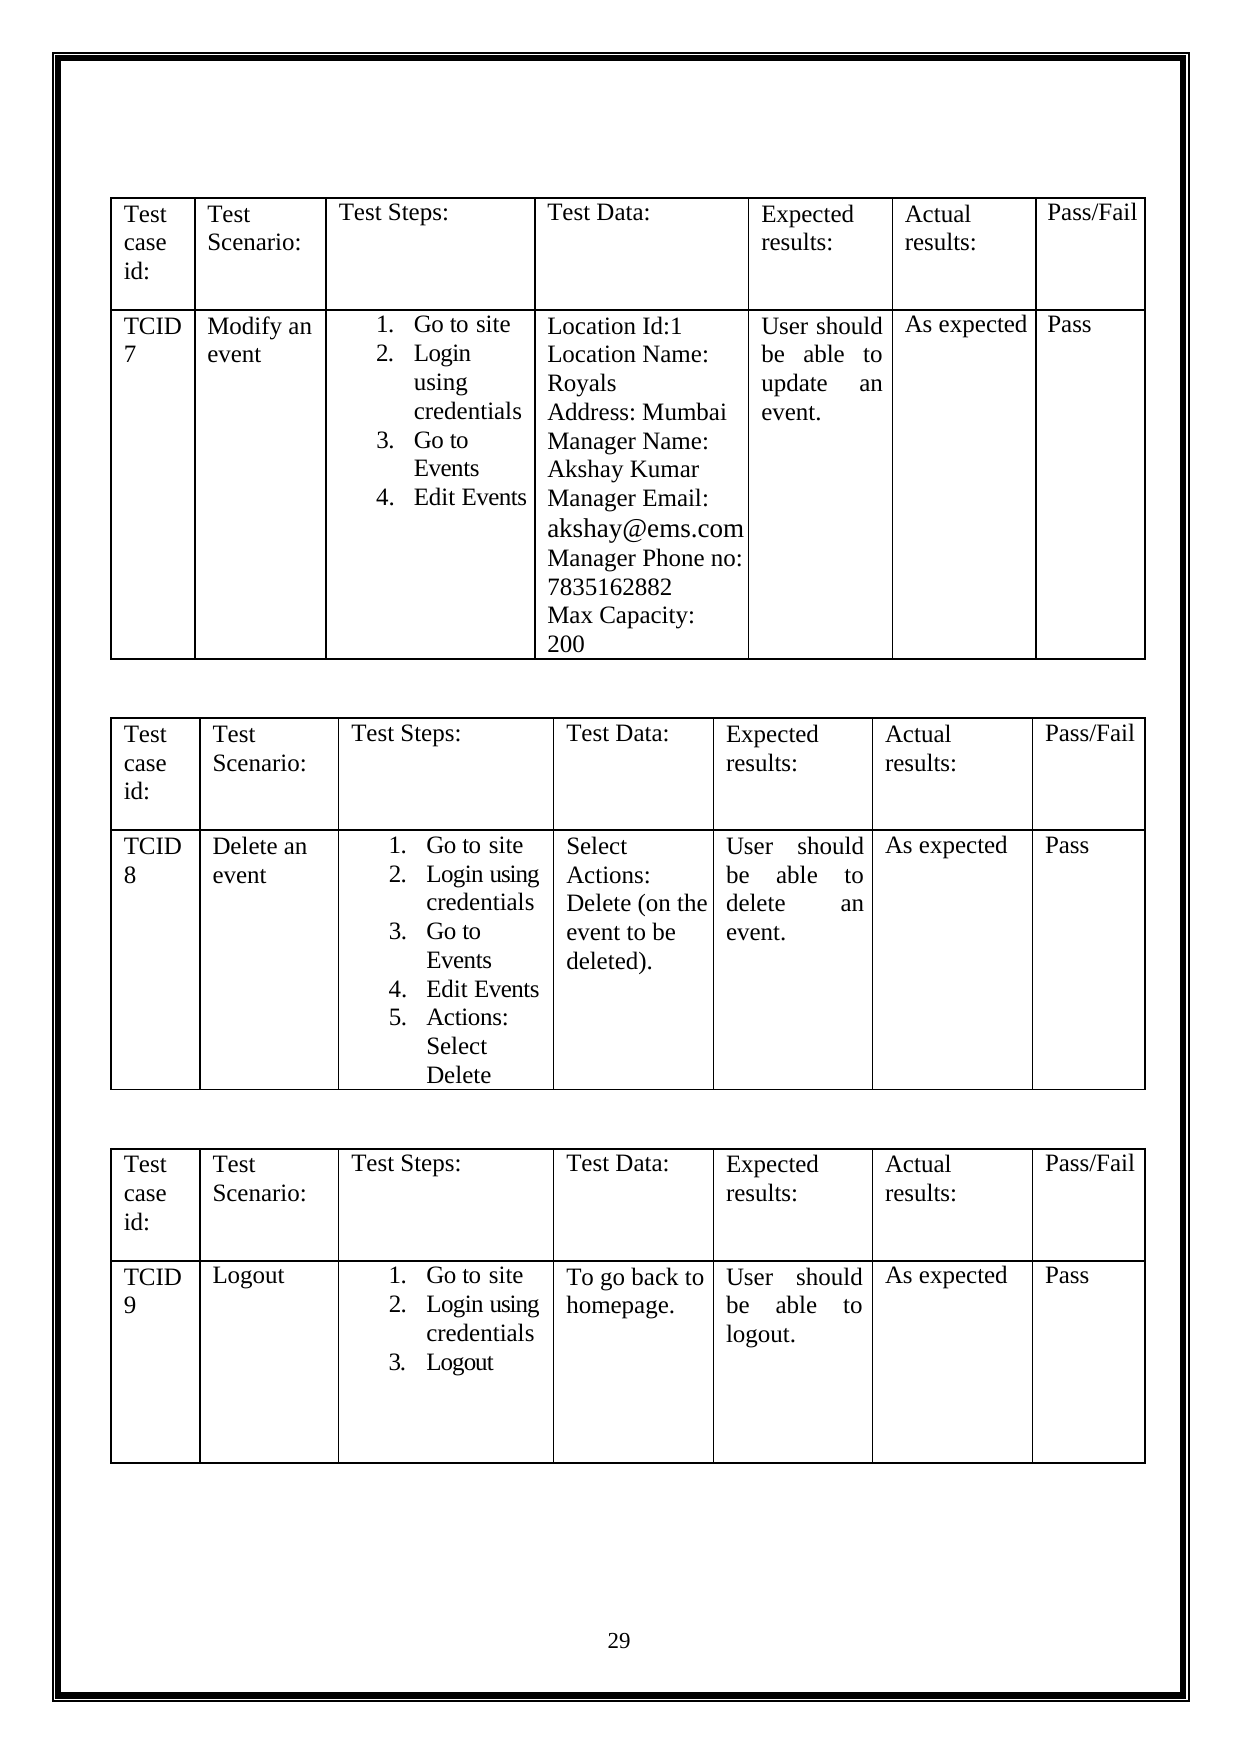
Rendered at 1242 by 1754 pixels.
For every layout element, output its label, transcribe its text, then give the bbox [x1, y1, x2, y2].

table_header Test Data: [536, 199, 748, 309]
table_cell TCID 8 [112, 831, 199, 1089]
table_header Test Steps: [339, 719, 553, 829]
table_header Expected results: [749, 199, 892, 309]
table_header Test Steps: [339, 1150, 553, 1260]
table_header Test Scenario: [196, 199, 325, 309]
table_cell As expected [873, 1262, 1032, 1462]
table_header Test Scenario: [201, 719, 338, 829]
table_cell Go to site Login using credentials Go to Events Edit Events [327, 311, 534, 658]
table_cell As expected [873, 831, 1032, 1089]
table_header Test case id: [112, 1150, 199, 1260]
table_header Test Data: [554, 719, 713, 829]
table_header Expected results: [714, 1150, 872, 1260]
table_header Pass/Fail [1033, 1150, 1144, 1260]
table_header Test Scenario: [201, 1150, 338, 1260]
table_header Test Data: [554, 1150, 713, 1260]
table_cell Logout [201, 1262, 338, 1462]
table_cell TCID 7 [112, 311, 194, 658]
table_header Pass/Fail [1037, 199, 1144, 309]
table_header Expected results: [714, 719, 872, 829]
table_cell To go back to homepage. [554, 1262, 713, 1462]
table_cell Go to site Login using credentials Go to Events Edit Events Actions: Select Delete [339, 831, 553, 1089]
table_cell Delete an event [201, 831, 338, 1089]
table_header Actual results: [893, 199, 1035, 309]
table_cell User should be able to logout. [714, 1262, 872, 1462]
table_cell Select Actions: Delete (on the event to be deleted). [554, 831, 713, 1089]
table_cell Modify an event [196, 311, 325, 658]
table_cell As expected [893, 311, 1035, 658]
table_cell Pass [1033, 831, 1144, 1089]
table_header Test case id: [112, 199, 194, 309]
table_header Test case id: [112, 719, 199, 829]
table_cell User should be able to update an event. [749, 311, 892, 658]
table_cell Go to site Login using credentials Logout [339, 1262, 553, 1462]
table_cell Location Id:1 Location Name: Royals Address: Mumbai Manager Name: Akshay Kumar Manager Email: akshay@ems.com Manager Phone no: 7835162882 Max Capacity: 200 [536, 311, 748, 658]
table_header Actual results: [873, 1150, 1032, 1260]
table_header Pass/Fail [1033, 719, 1144, 829]
table_cell Pass [1033, 1262, 1144, 1462]
table_cell User should be able to delete an event. [714, 831, 872, 1089]
table_header Test Steps: [327, 199, 534, 309]
table_cell Pass [1037, 311, 1144, 658]
table_header Actual results: [873, 719, 1032, 829]
table_cell TCID 9 [112, 1262, 199, 1462]
